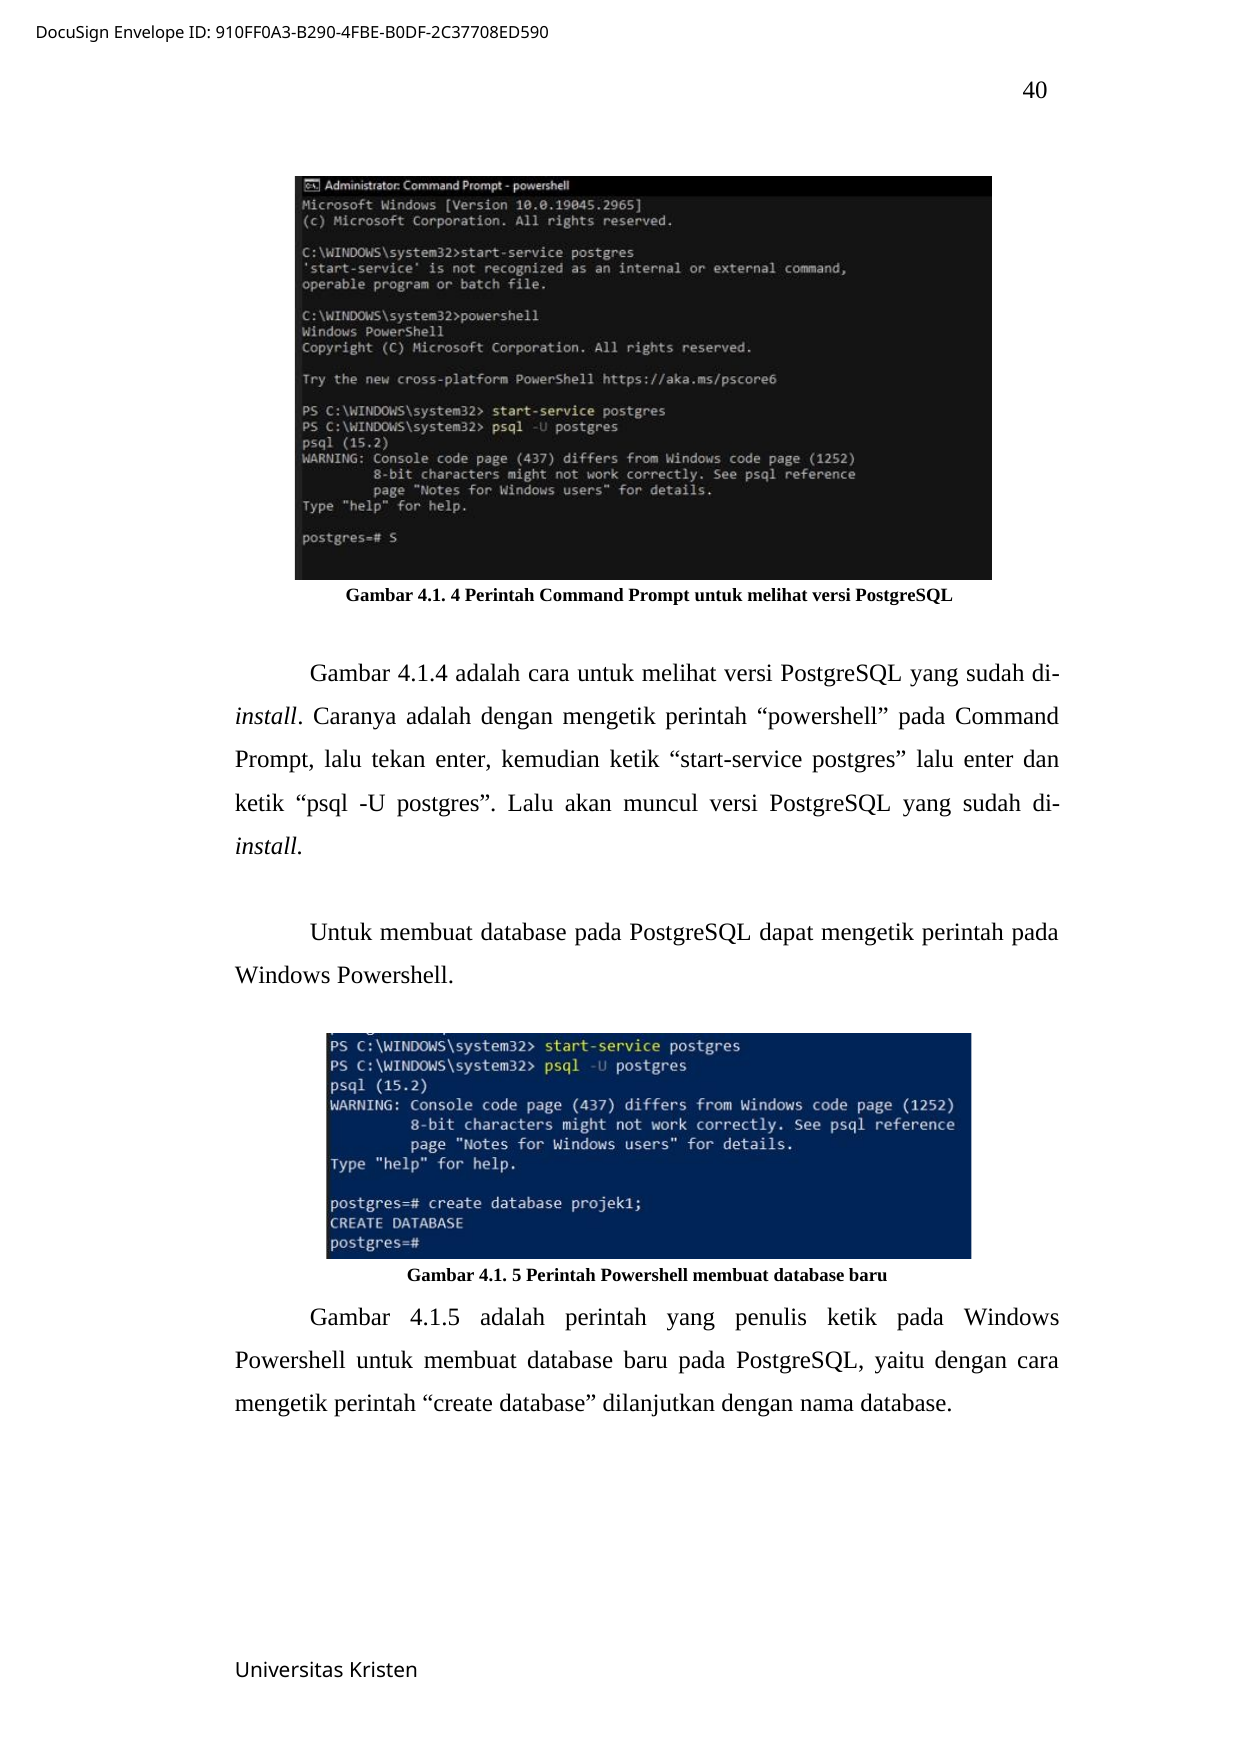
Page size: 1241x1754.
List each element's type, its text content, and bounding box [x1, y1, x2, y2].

text Untuk membuat database pada PostgreSQL dapat mengetik perintah pada Windows Powershell. [234, 917, 1059, 989]
text Gambar 4.1. 5 Perintah Powershell membuat database baru [334, 1259, 960, 1285]
text Gambar 4.1.5 adalah perintah yang penulis ketik pada Windows Powershell untuk membuat database baru pada PostgreSQL, yaitu dengan cara mengetik perintah “create database” dilanjutkan dengan nama database. [234, 1302, 1059, 1417]
picture [326, 1033, 972, 1259]
text Gambar 4.1.4 adalah cara untuk melihat versi PostgreSQL yang sudah di- install. Caranya adalah dengan mengetik perintah “powershell” pada Command Prompt, lalu tekan enter, kemudian ketik “start-service postgres” lalu enter dan ketik “psql -U postgres”. Lalu akan muncul versi PostgreSQL yang sudah di-install. [234, 658, 1060, 859]
picture [294, 176, 992, 580]
text Gambar 4.1. 4 Perintah Command Prompt untuk melihat versi PostgreSQL [334, 584, 964, 606]
